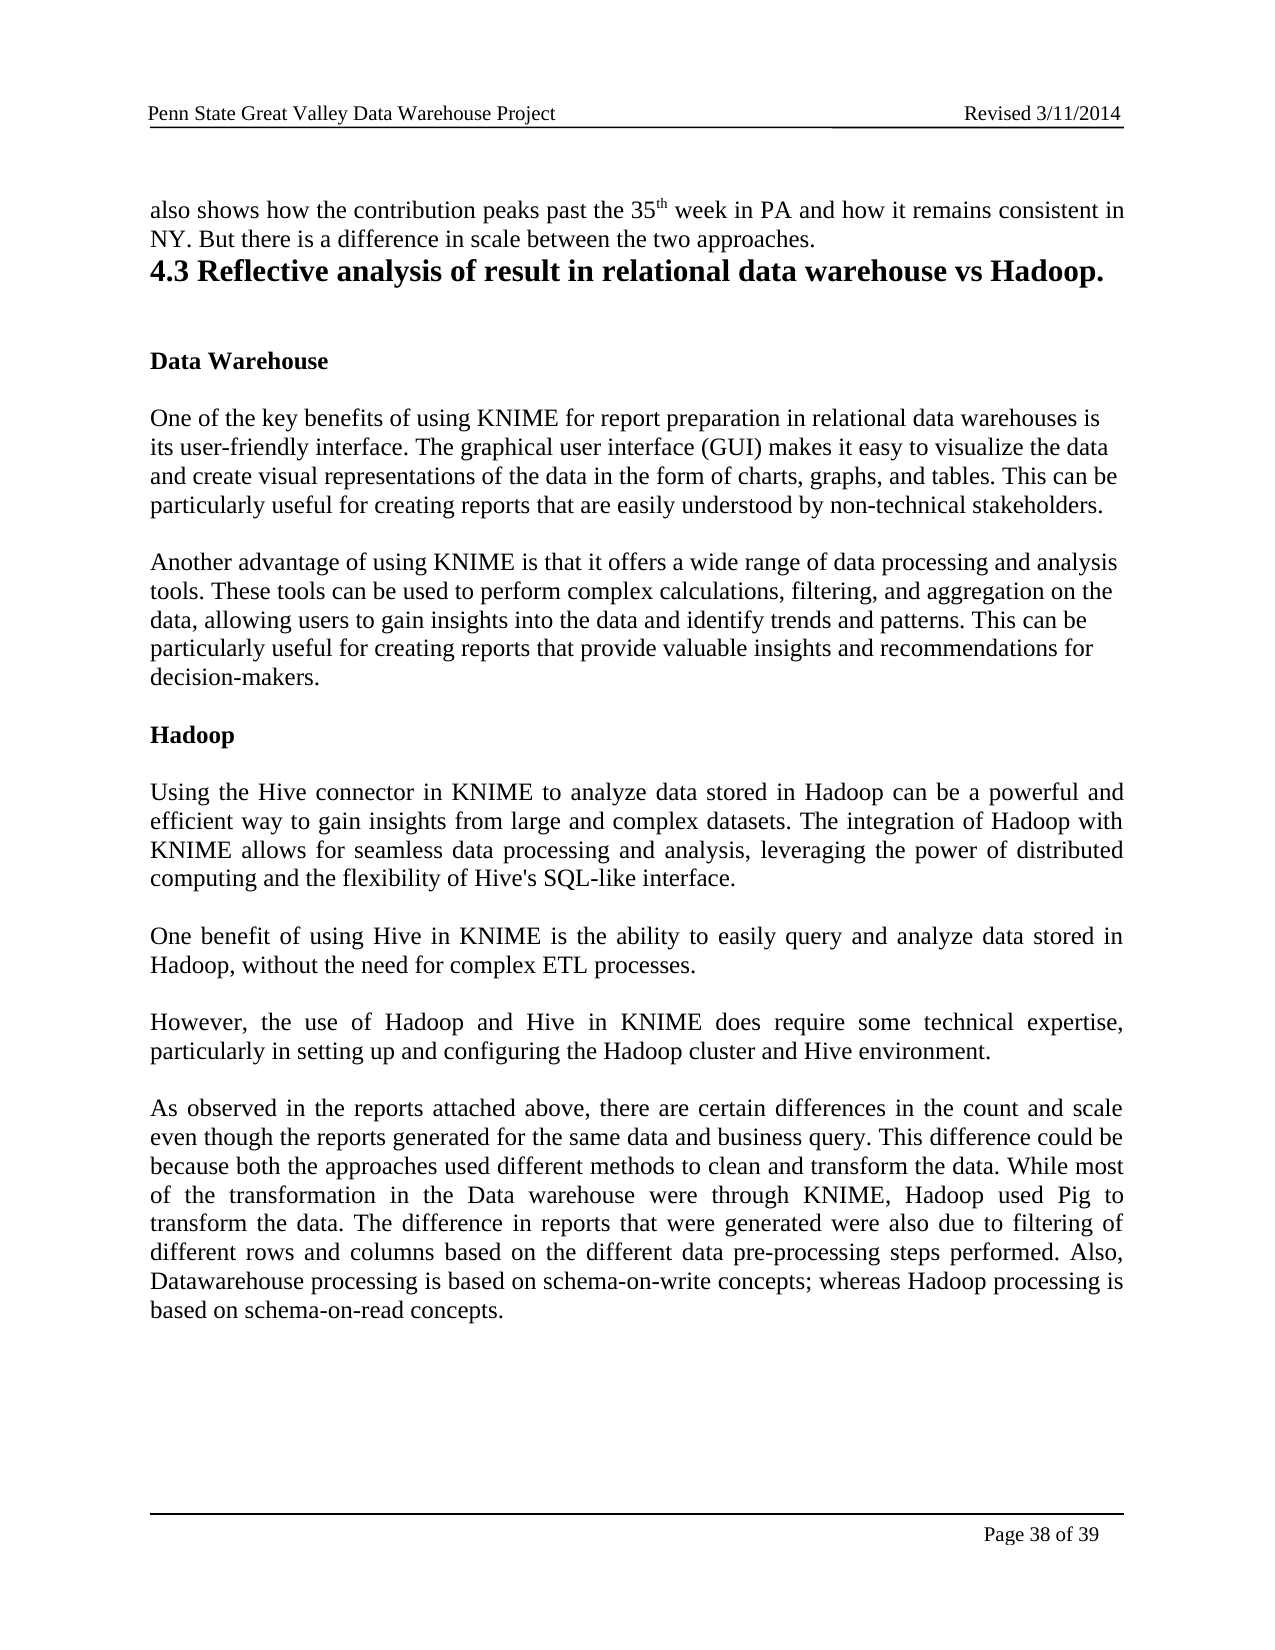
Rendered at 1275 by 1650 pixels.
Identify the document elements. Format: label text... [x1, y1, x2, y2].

text Another advantage of using KNIME is that it offers a wide range of data processing and analysis tools. These tools can be used to perform complex calculations, filtering, and aggregation on the data, allowing users to gain insights into the data and identify trends and patterns. This can be particularly useful for creating reports that provide valuable insights and recommendations for decision-makers. [150, 547, 1125, 691]
text Using the Hive connector in KNIME to analyze data stored in Hadoop can be a powerful and efficient way to gain insights from large and complex datasets. The integration of Hadoop with KNIME allows for seamless data processing and analysis, leveraging the power of distributed computing and the flexibility of Hive's SQL-like interface. [150, 777, 1125, 892]
text Data Warehouse [150, 346, 1125, 375]
text One of the key benefits of using KNIME for report preparation in relational data warehouses is its user-friendly interface. The graphical user interface (GUI) makes it easy to visualize the data and create visual representations of the data in the form of charts, graphs, and tables. This can be particularly useful for creating reports that are easily understood by non-technical stakeholders. [150, 403, 1125, 518]
text One benefit of using Hive in KNIME is the ability to easily query and analyze data stored in Hadoop, without the need for complex ETL processes. [150, 921, 1125, 978]
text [150, 195, 1125, 252]
text However, the use of Hadoop and Hive in KNIME does require some technical expertise, particularly in setting up and configuring the Hadoop cluster and Hive environment. [150, 1007, 1125, 1065]
text Hadoop [150, 720, 1125, 748]
subtitle 4.3 Reflective analysis of result in relational data warehouse vs Hadoop. [150, 252, 1125, 288]
text As observed in the reports attached above, there are certain differences in the count and scale even though the reports generated for the same data and business query. This difference could be because both the approaches used different methods to clean and transform the data. While most of the transformation in the Data warehouse were through KNIME, Hadoop used Pig to transform the data. The difference in reports that were generated were also due to filtering of different rows and columns based on the different data pre-processing steps performed. Also, Datawarehouse processing is based on schema-on-write concepts; whereas Hadoop processing is based on schema-on-read concepts. [150, 1093, 1125, 1323]
